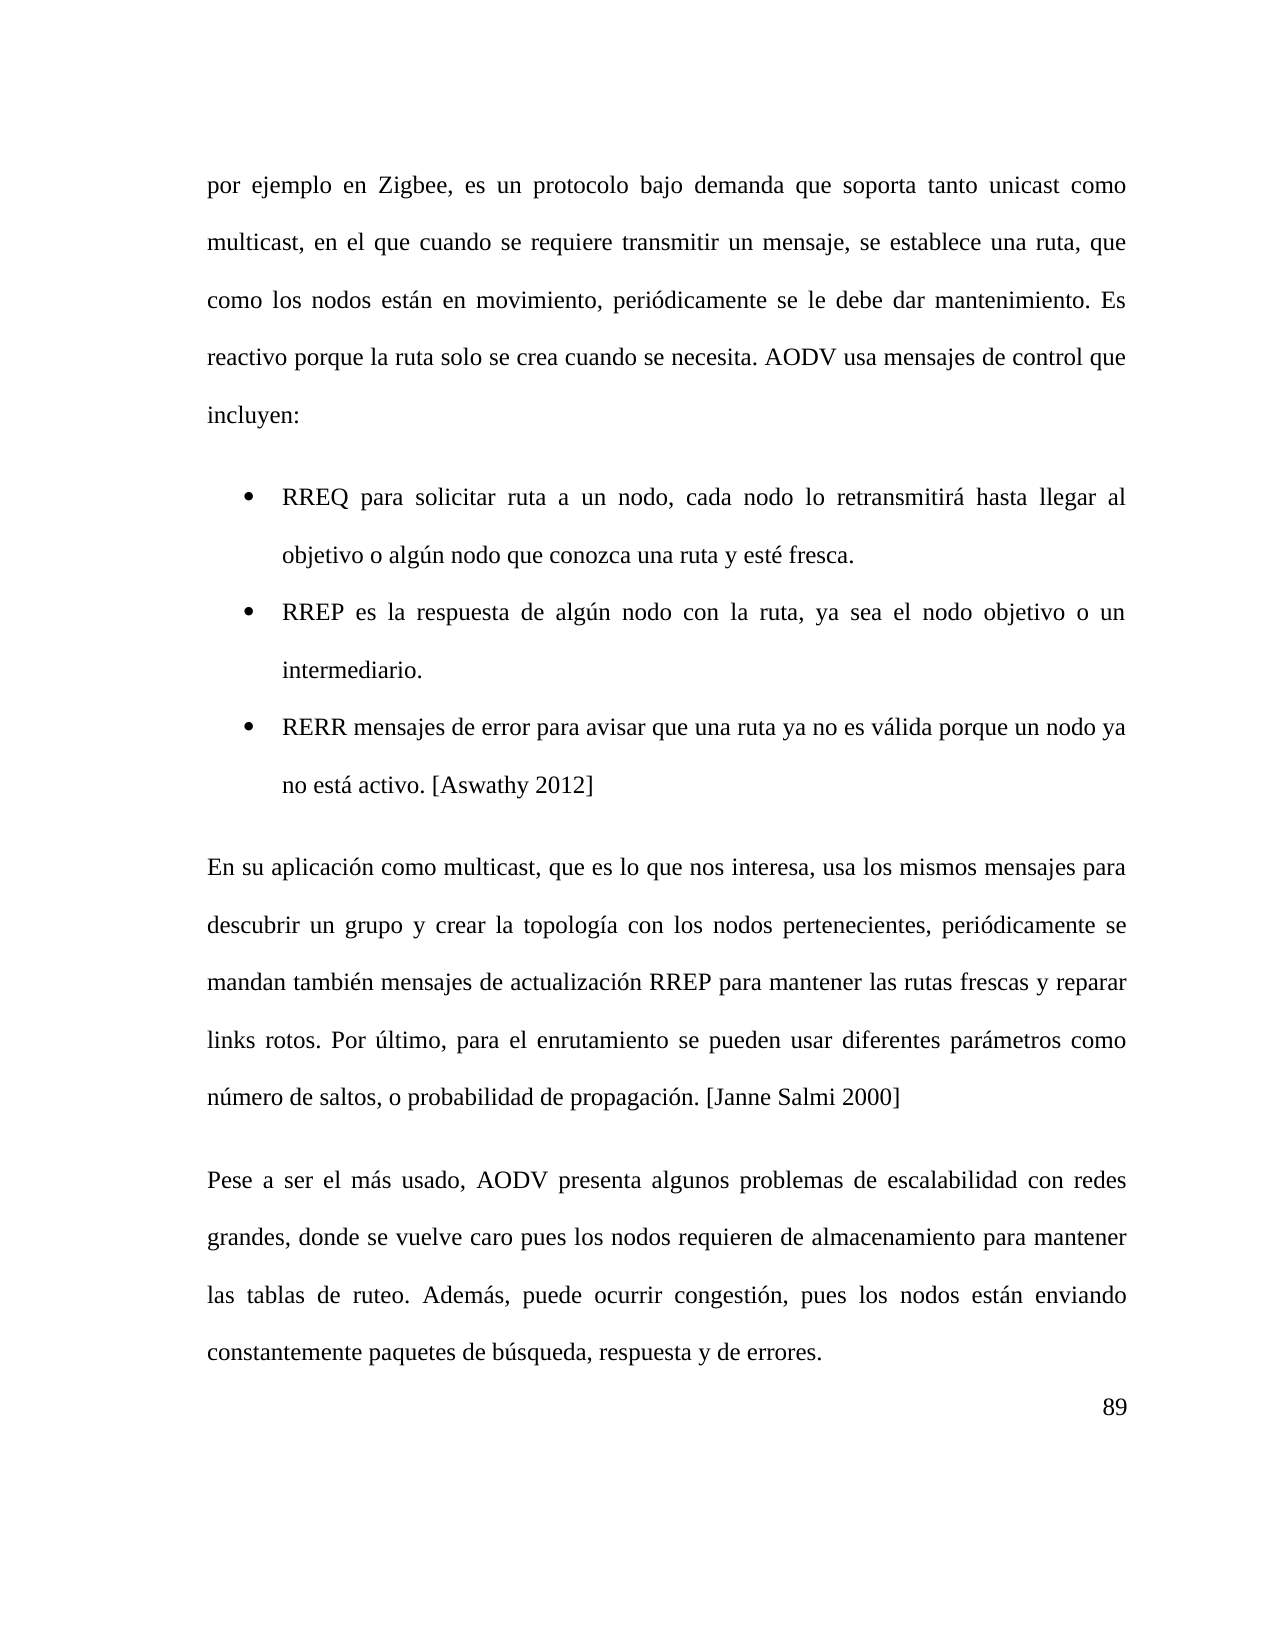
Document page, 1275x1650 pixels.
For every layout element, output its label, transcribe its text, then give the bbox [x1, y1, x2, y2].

text En su aplicación como multicast, que es lo que nos interesa, usa los mismos mensajes para descubrir un grupo y crear la topología con los nodos pertenecientes, periódicamente se mandan también mensajes de actualización RREP para mantener las rutas frescas y reparar links rotos. Por último, para el enrutamiento se pueden usar diferentes parámetros como número de saltos, o probabilidad de propagación. [Janne Salmi 2000] [207, 852, 1127, 1111]
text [207, 170, 1127, 429]
text Pese a ser el más usado, AODV presenta algunos problemas de escalabilidad con redes grandes, donde se vuelve caro pues los nodos requieren de almacenamiento para mantener las tablas de ruteo. Además, puede ocurrir congestión, pues los nodos están enviando constantemente paquetes de búsqueda, respuesta y de errores. [207, 1165, 1127, 1366]
list RREP es la respuesta de algún nodo con la ruta, ya sea el nodo objetivo o un intermediario. [244, 597, 1127, 684]
list RREQ para solicitar ruta a un nodo, cada nodo lo retransmitirá hasta llegar al objetivo o algún nodo que conozca una ruta y esté fresca. [244, 482, 1127, 569]
list RERR mensajes de error para avisar que una ruta ya no es válida porque un nodo ya no está activo. [Aswathy 2012] [244, 712, 1127, 799]
